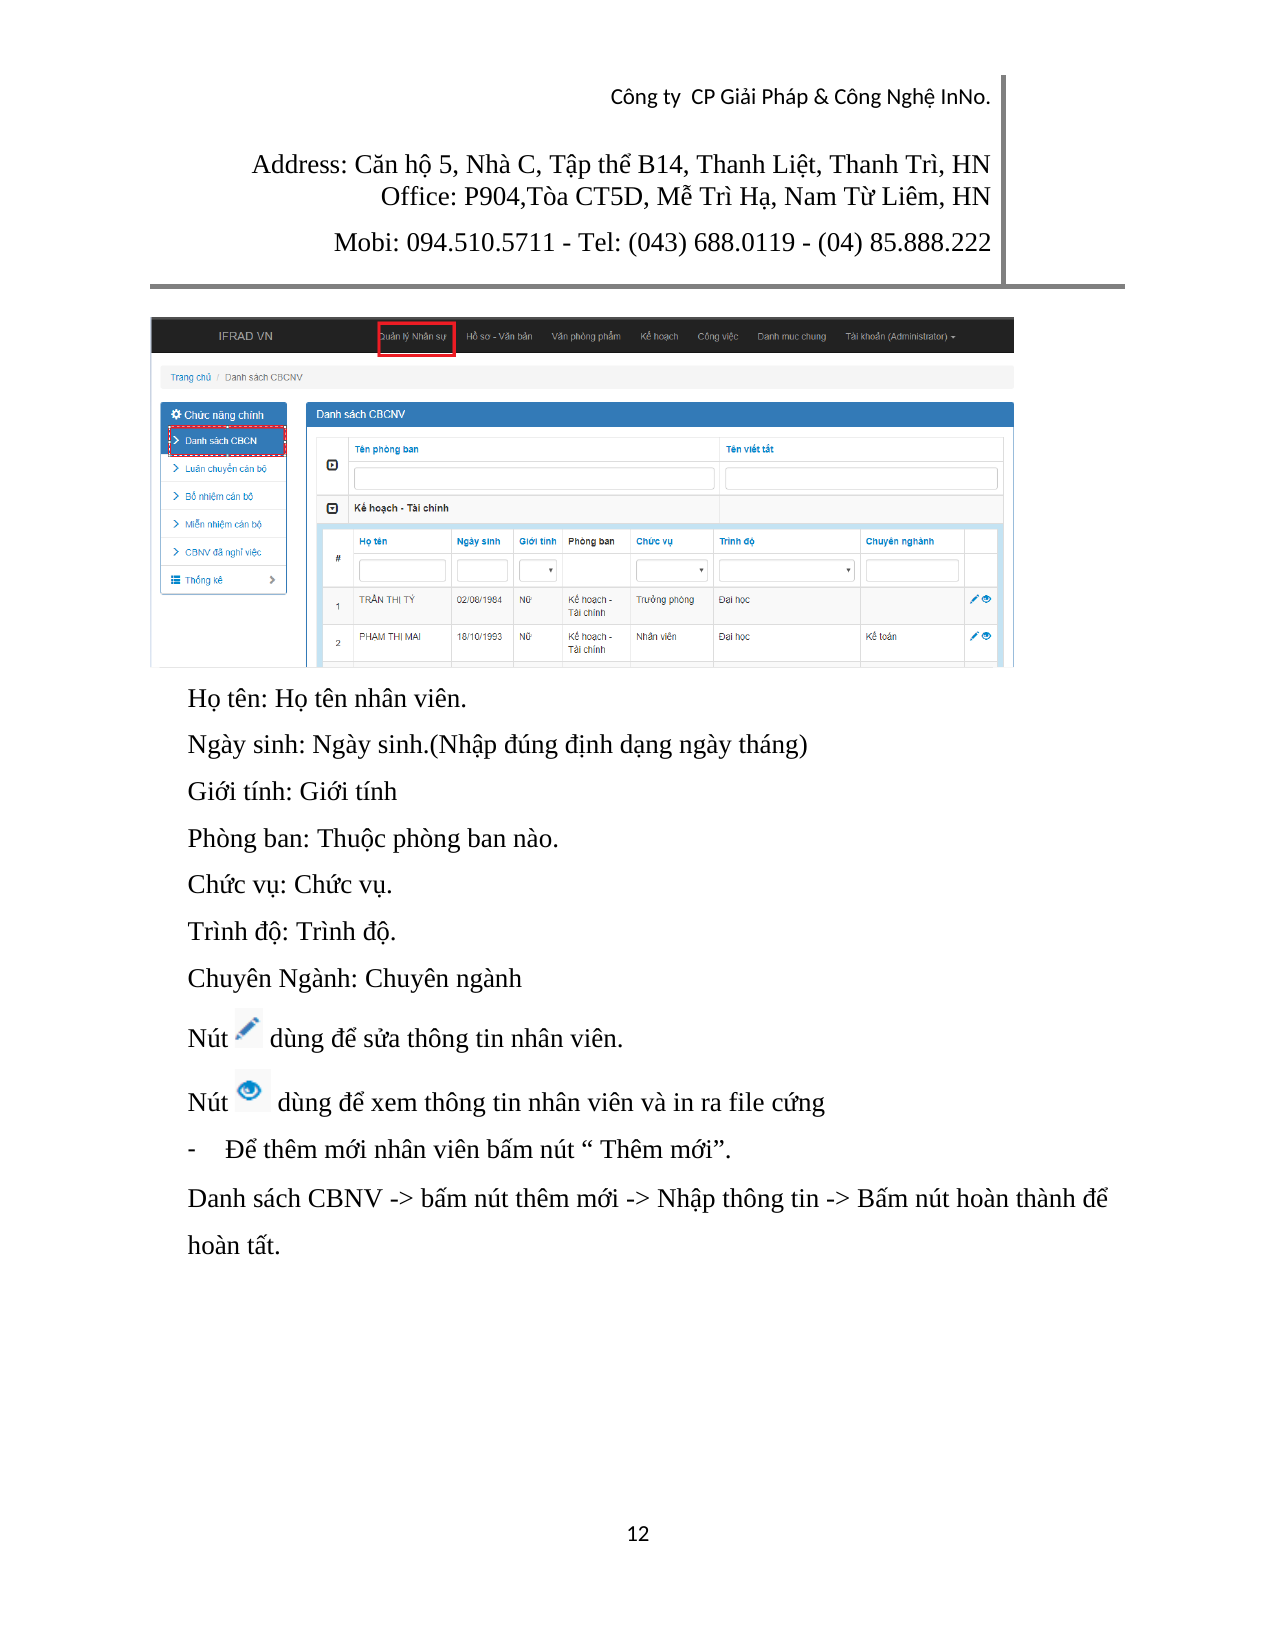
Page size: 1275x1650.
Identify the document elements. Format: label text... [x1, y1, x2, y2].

text Chức vụ: Chức vụ. [187, 869, 1125, 900]
text Nút dùng để sửa thông tin nhân viên. [187, 1009, 1125, 1053]
text Giới tính: Giới tính [187, 775, 1125, 806]
text Chuyên Ngành: Chuyên ngành [187, 962, 1125, 993]
picture [234, 1008, 263, 1048]
list Để thêm mới nhân viên bấm nút “ Thêm mới”. [187, 1133, 1125, 1166]
text Phòng ban: Thuộc phòng ban nào. [187, 822, 1125, 853]
picture [234, 1069, 271, 1112]
text Họ tên: Họ tên nhân viên. [187, 682, 1125, 713]
text Trình độ: Trình độ. [187, 915, 1125, 946]
text Danh sách CBNV -> bấm nút thêm mới -> Nhập thông tin -> Bấm nút hoàn thành để hoàn tất. [187, 1182, 1125, 1260]
text Nút dùng để xem thông tin nhân viên và in ra file cứng [187, 1069, 1125, 1117]
picture [150, 317, 1014, 668]
text Ngày sinh: Ngày sinh.(Nhập đúng định dạng ngày tháng) [187, 729, 1125, 760]
